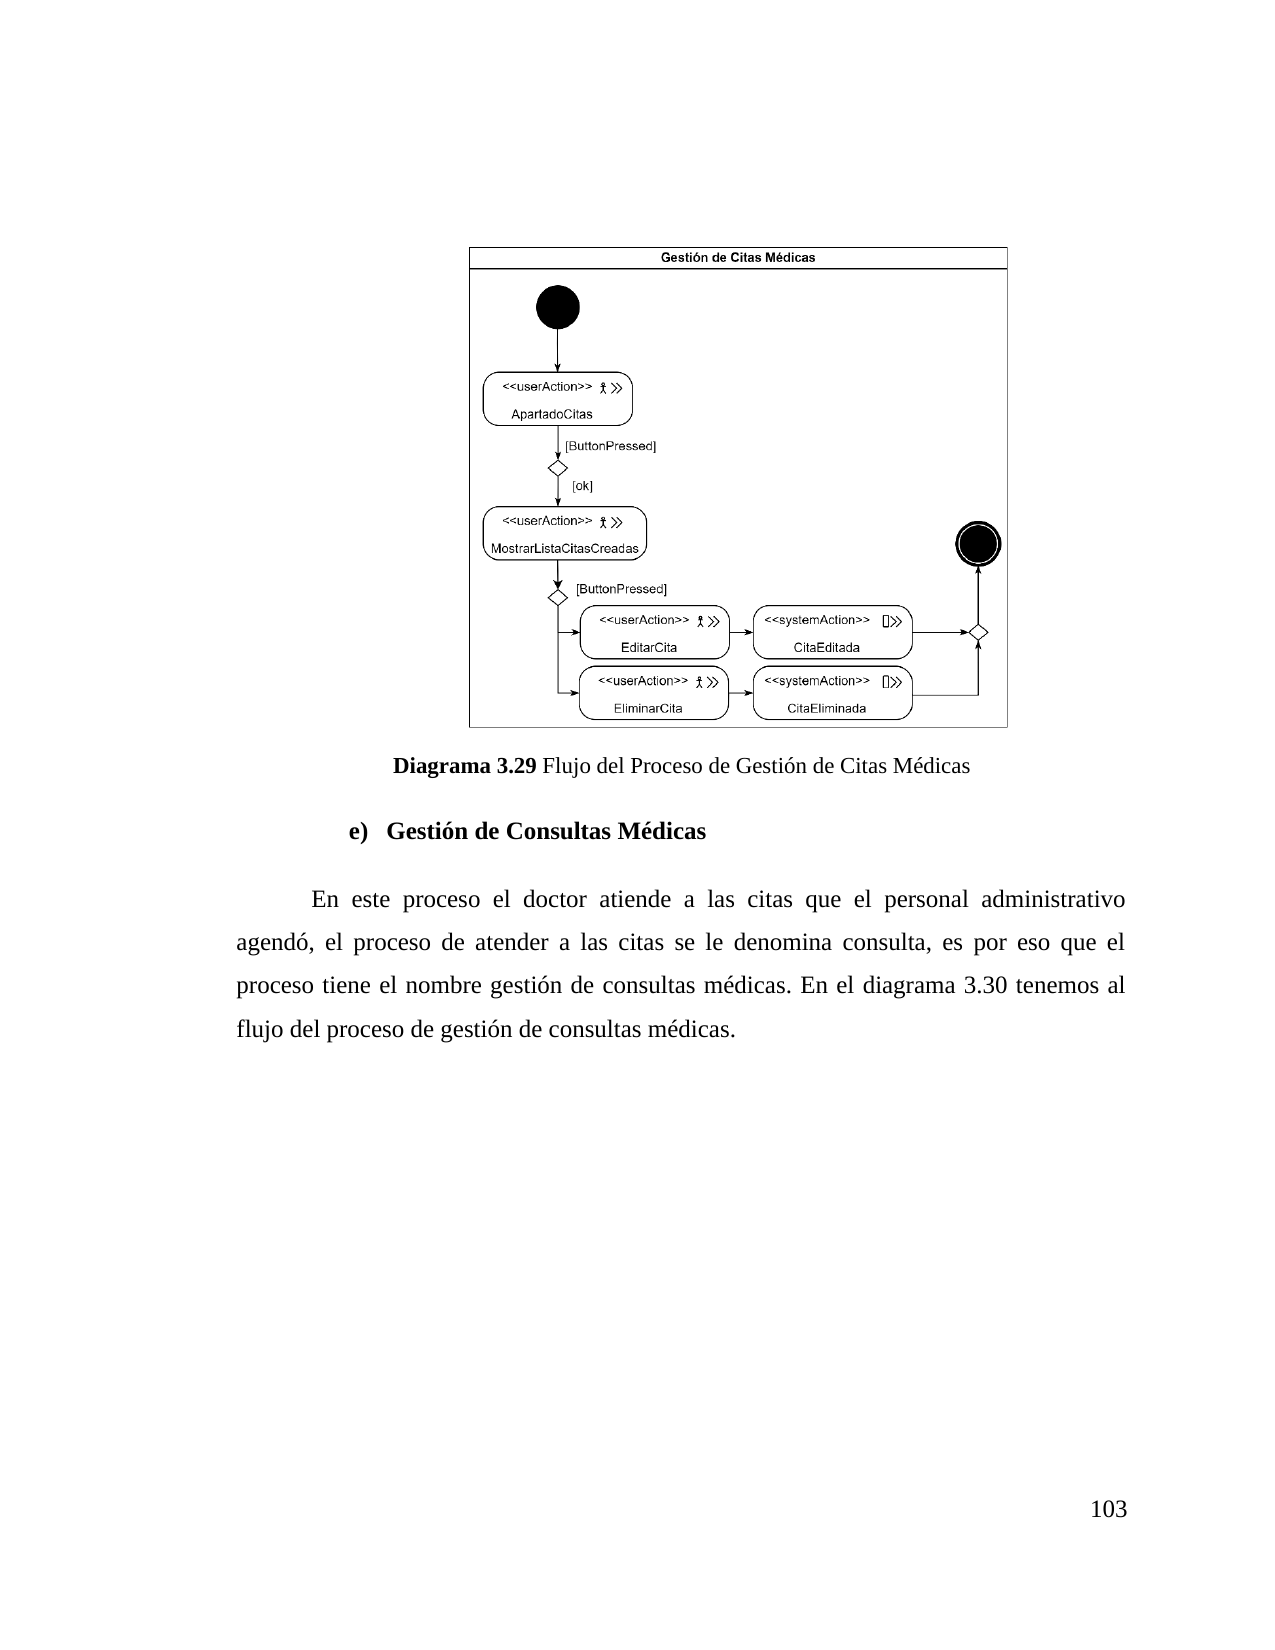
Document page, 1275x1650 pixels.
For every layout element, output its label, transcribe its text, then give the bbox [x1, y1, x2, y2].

text En este proceso el doctor atiende a las citas que el personal administrativo agendó, el proceso de atender a las citas se le denomina consulta, es por eso que el proceso tiene el nombre gestión de consultas médicas. En el diagrama 3.30 tenemos al flujo del proceso de gestión de consultas médicas. [236, 884, 1127, 1042]
text Diagrama 3.29 Flujo del Proceso de Gestión de Citas Médicas [236, 752, 1127, 778]
list Gestión de Consultas Médicas [349, 816, 1127, 845]
picture [429, 236, 1018, 738]
